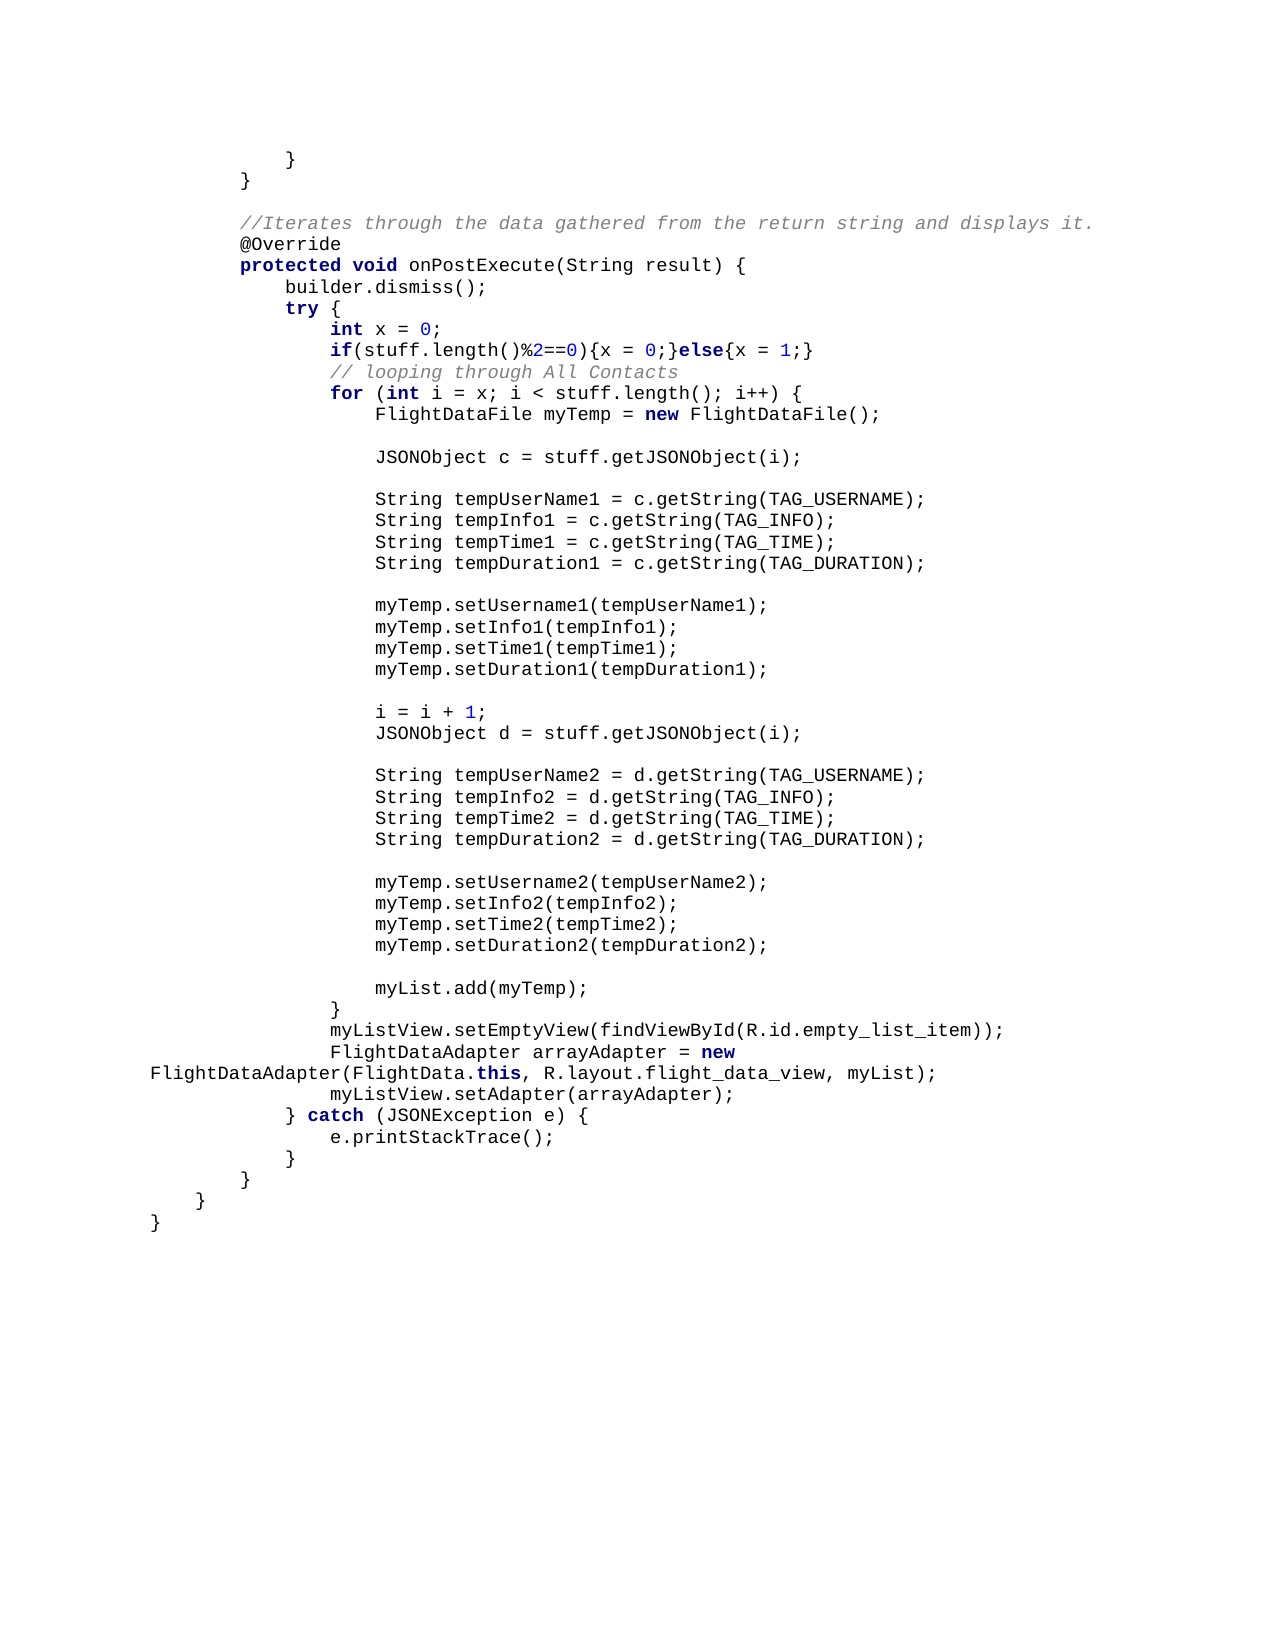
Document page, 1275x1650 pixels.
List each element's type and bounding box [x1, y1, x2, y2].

text [150, 150, 1125, 1234]
